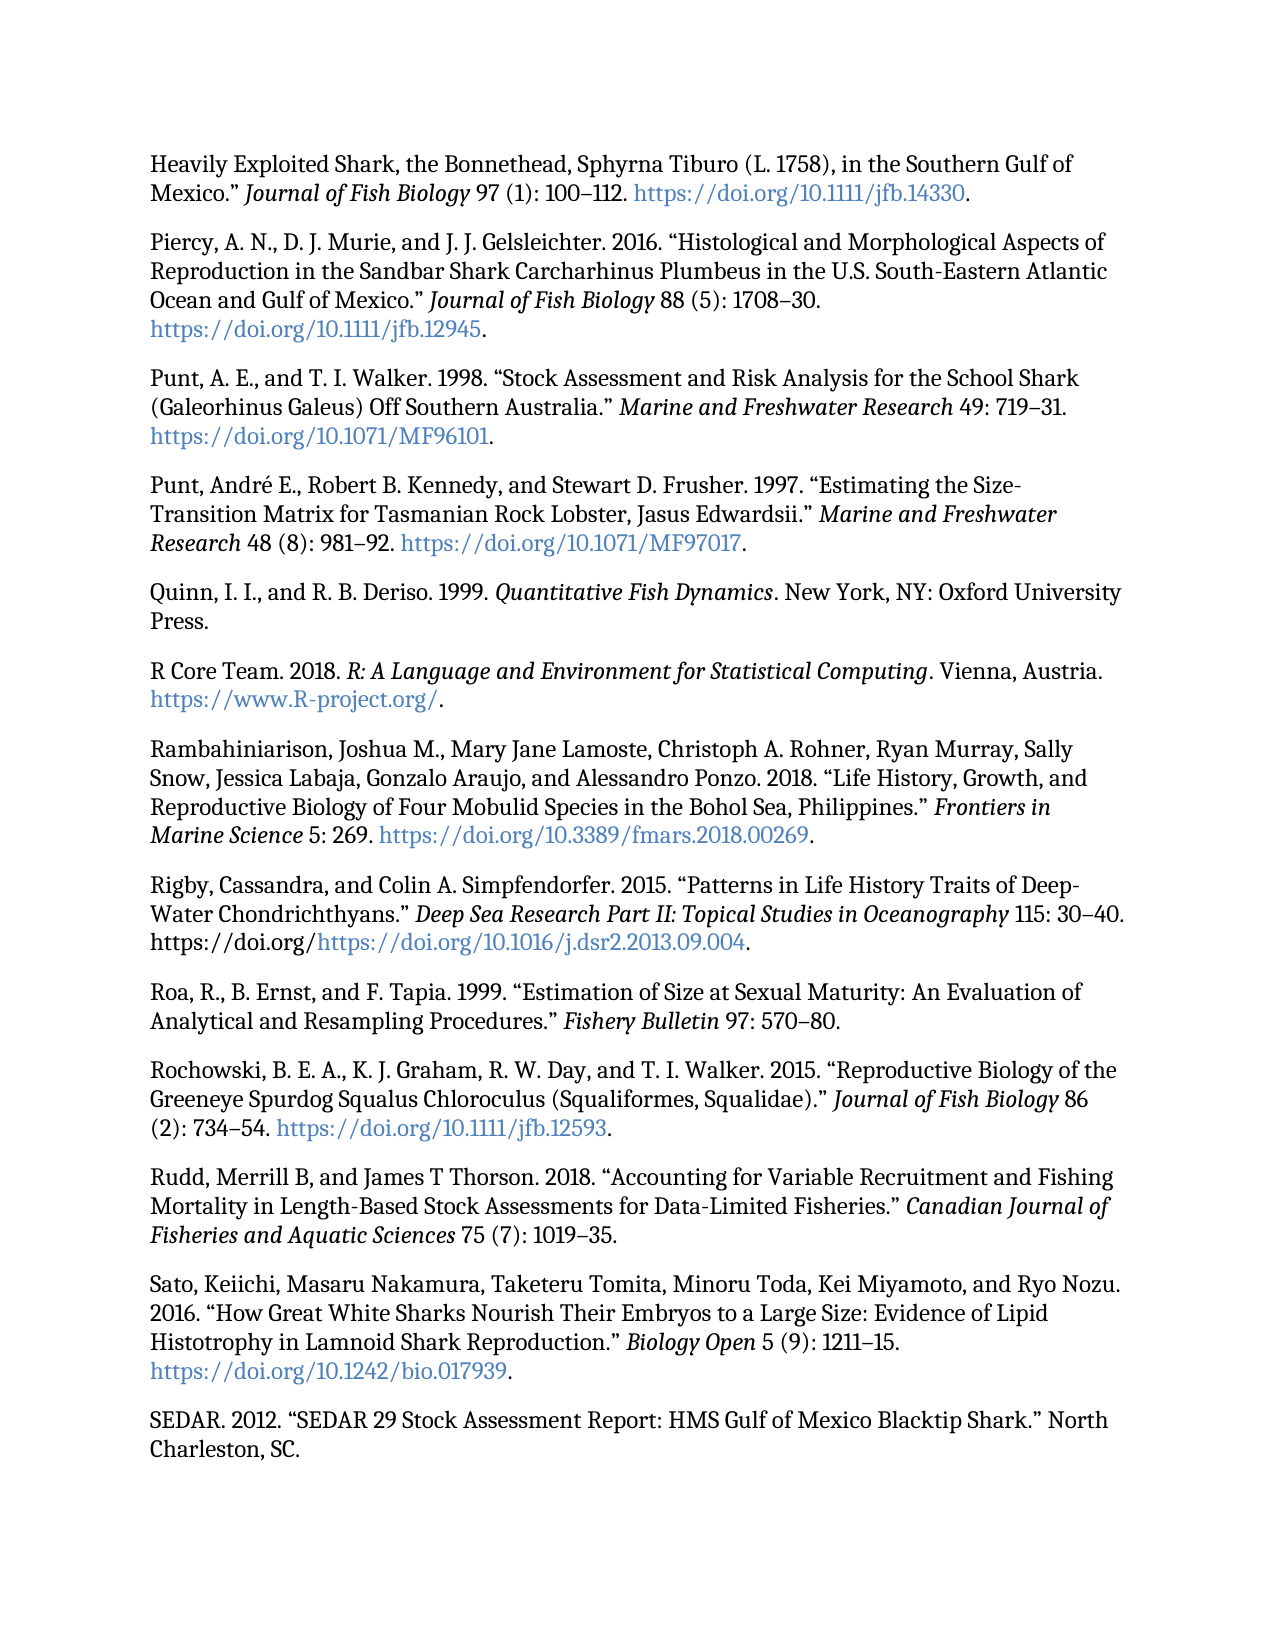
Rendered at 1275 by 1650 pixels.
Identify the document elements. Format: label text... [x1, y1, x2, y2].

text Piercy, A. N., D. J. Murie, and J. J. Gelsleichter. 2016. “Histological and Morphological Aspects of Reproduction in the Sandbar Shark Carcharhinus Plumbeus in the U.S. South-Eastern Atlantic Ocean and Gulf of Mexico.” Journal of Fish Biology 88 (5): 1708–30. https://doi.org/10.1111/jfb.12945. [150, 228, 1125, 343]
text R Core Team. 2018. R: A Language and Environment for Statistical Computing. Vienna, Austria. https://www.R-project.org/. [150, 657, 1125, 714]
text Punt, André E., Robert B. Kennedy, and Stewart D. Frusher. 1997. “Estimating the Size-Transition Matrix for Tasmanian Rock Lobster, Jasus Edwardsii.” Marine and Freshwater Research 48 (8): 981–92. https://doi.org/10.1071/MF97017. [150, 471, 1125, 557]
text SEDAR. 2012. “SEDAR 29 Stock Assessment Report: HMS Gulf of Mexico Blacktip Shark.” North Charleston, SC. [150, 1406, 1125, 1464]
text Roa, R., B. Ernst, and F. Tapia. 1999. “Estimation of Size at Sexual Maturity: An Evaluation of Analytical and Resampling Procedures.” Fishery Bulletin 97: 570–80. [150, 978, 1125, 1035]
text Rochowski, B. E. A., K. J. Graham, R. W. Day, and T. I. Walker. 2015. “Reproductive Biology of the Greeneye Spurdog Squalus Chloroculus (Squaliformes, Squalidae).” Journal of Fish Biology 86 (2): 734–54. https://doi.org/10.1111/jfb.12593. [150, 1056, 1125, 1142]
text Quinn, I. I., and R. B. Deriso. 1999. Quantitative Fish Dynamics. New York, NY: Oxford University Press. [150, 578, 1125, 636]
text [150, 150, 1125, 207]
text Sato, Keiichi, Masaru Nakamura, Taketeru Tomita, Minoru Toda, Kei Miyamoto, and Ryo Nozu. 2016. “How Great White Sharks Nourish Their Embryos to a Large Size: Evidence of Lipid Histotrophy in Lamnoid Shark Reproduction.” Biology Open 5 (9): 1211–15. https://doi.org/10.1242/bio.017939. [150, 1270, 1125, 1385]
text Rudd, Merrill B, and James T Thorson. 2018. “Accounting for Variable Recruitment and Fishing Mortality in Length-Based Stock Assessments for Data-Limited Fisheries.” Canadian Journal of Fisheries and Aquatic Sciences 75 (7): 1019–35. [150, 1163, 1125, 1249]
text Punt, A. E., and T. I. Walker. 1998. “Stock Assessment and Risk Analysis for the School Shark (Galeorhinus Galeus) Off Southern Australia.” Marine and Freshwater Research 49: 719–31. https://doi.org/10.1071/MF96101. [150, 364, 1125, 450]
text Rigby, Cassandra, and Colin A. Simpfendorfer. 2015. “Patterns in Life History Traits of Deep-Water Chondrichthyans.” Deep Sea Research Part II: Topical Studies in Oceanography 115: 30–40. https://doi.org/https://doi.org/10.1016/j.dsr2.2013.09.004. [150, 871, 1125, 957]
text Rambahiniarison, Joshua M., Mary Jane Lamoste, Christoph A. Rohner, Ryan Murray, Sally Snow, Jessica Labaja, Gonzalo Araujo, and Alessandro Ponzo. 2018. “Life History, Growth, and Reproductive Biology of Four Mobulid Species in the Bohol Sea, Philippines.” Frontiers in Marine Science 5: 269. https://doi.org/10.3389/fmars.2018.00269. [150, 735, 1125, 850]
